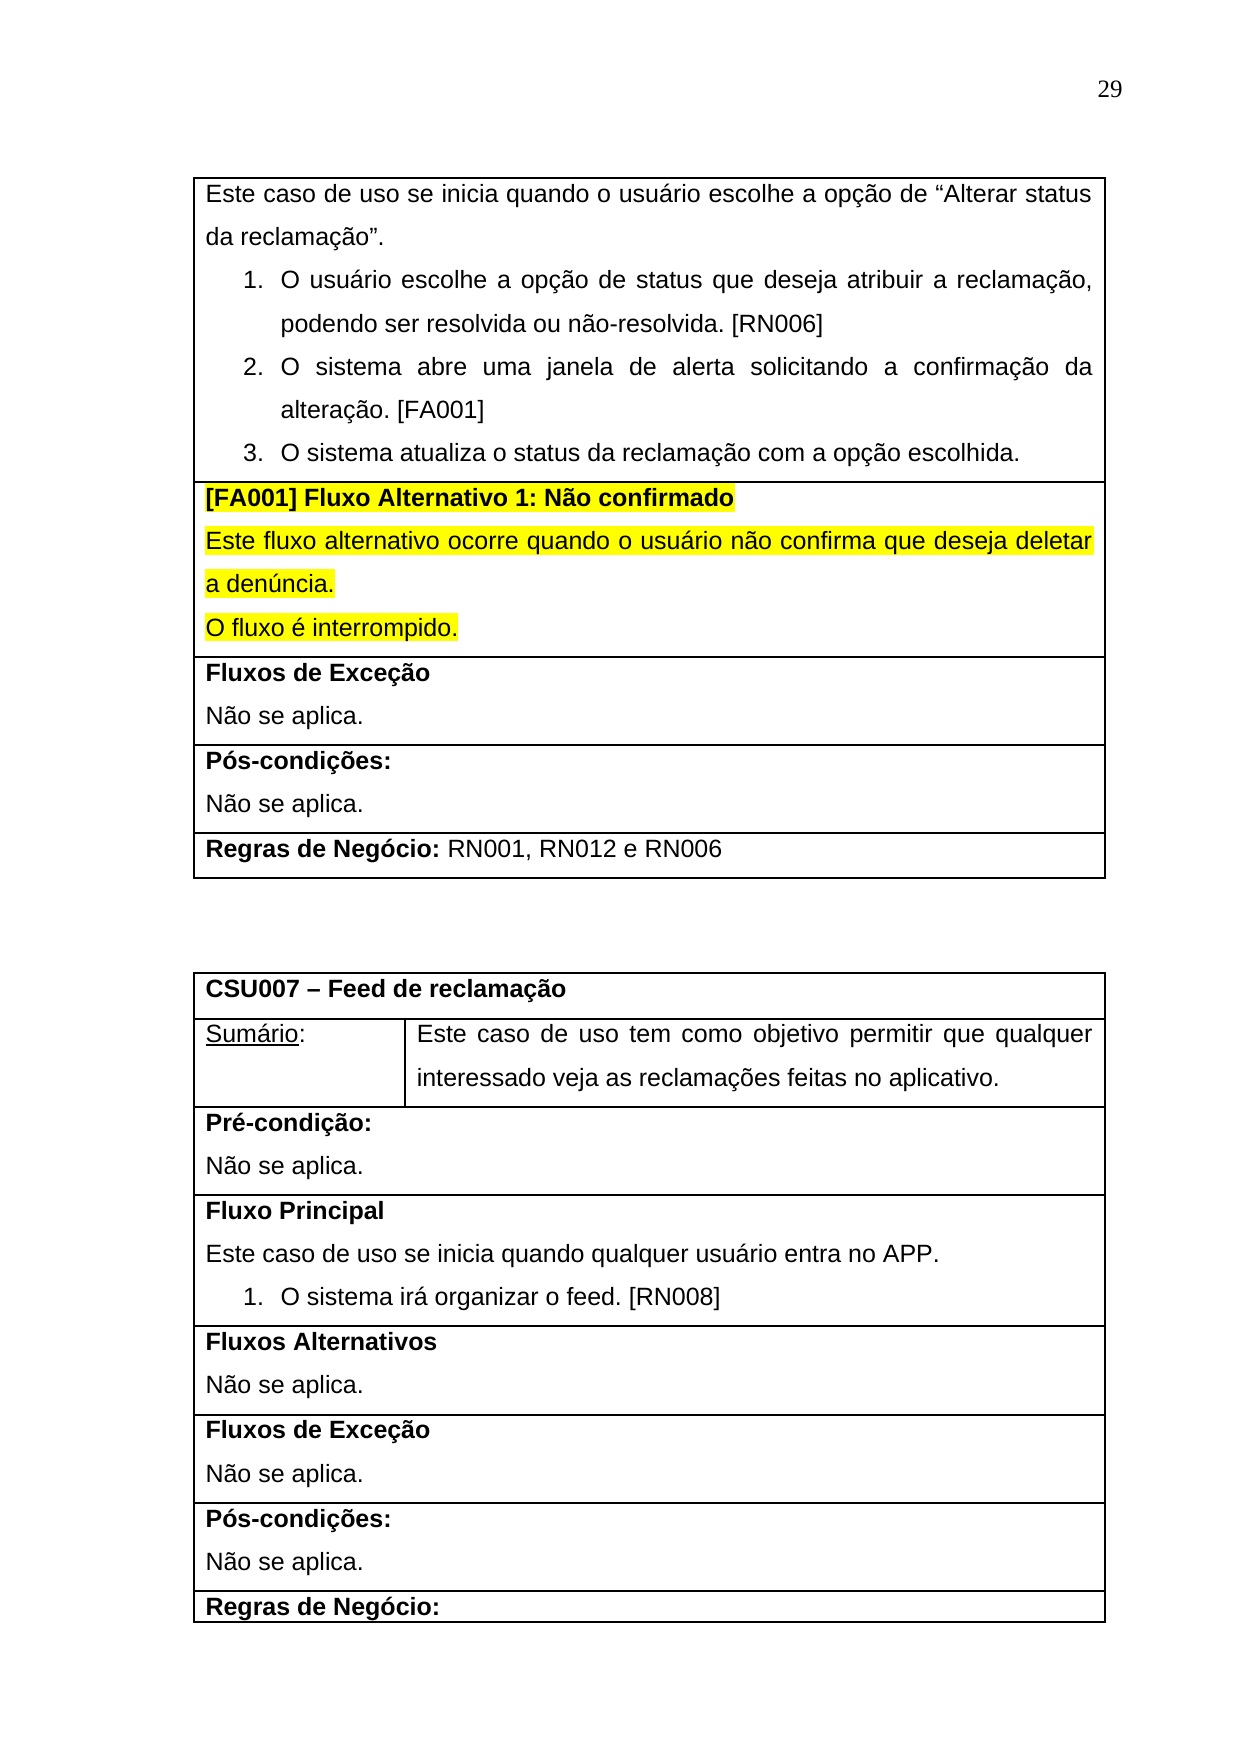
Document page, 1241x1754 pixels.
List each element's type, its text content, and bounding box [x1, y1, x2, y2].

table_cell Regras de Negócio: RN001, RN012 e RN006 [195, 834, 1104, 877]
table_cell Fluxos de Exceção Não se aplica. [195, 1416, 1104, 1502]
table_cell Pós-condições: Não se aplica. [195, 1504, 1104, 1590]
table_cell Pós-condições: Não se aplica. [195, 746, 1104, 832]
table_cell Este caso de uso tem como objetivo permitir que qualquer interessado veja as reclamações feitas no aplicativo. [406, 1020, 1104, 1106]
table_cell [195, 179, 1104, 481]
table_header CSU007 – Feed de reclamação [195, 974, 1104, 1017]
table_cell Sumário: [195, 1020, 404, 1106]
table_cell Fluxos de Exceção Não se aplica. [195, 658, 1104, 744]
table_cell [FA001] Fluxo Alternativo 1: Não confirmado Este fluxo alternativo ocorre quando o usuário não confirma que deseja deletar a denúncia. O fluxo é interrompido. [195, 483, 1104, 656]
table_cell Fluxo Principal Este caso de uso se inicia quando qualquer usuário entra no APP. O sistema irá organizar o feed. [RN008] [195, 1196, 1104, 1325]
table_cell Pré-condição: Não se aplica. [195, 1108, 1104, 1194]
table_cell Fluxos Alternativos Não se aplica. [195, 1327, 1104, 1413]
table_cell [195, 1592, 1104, 1621]
